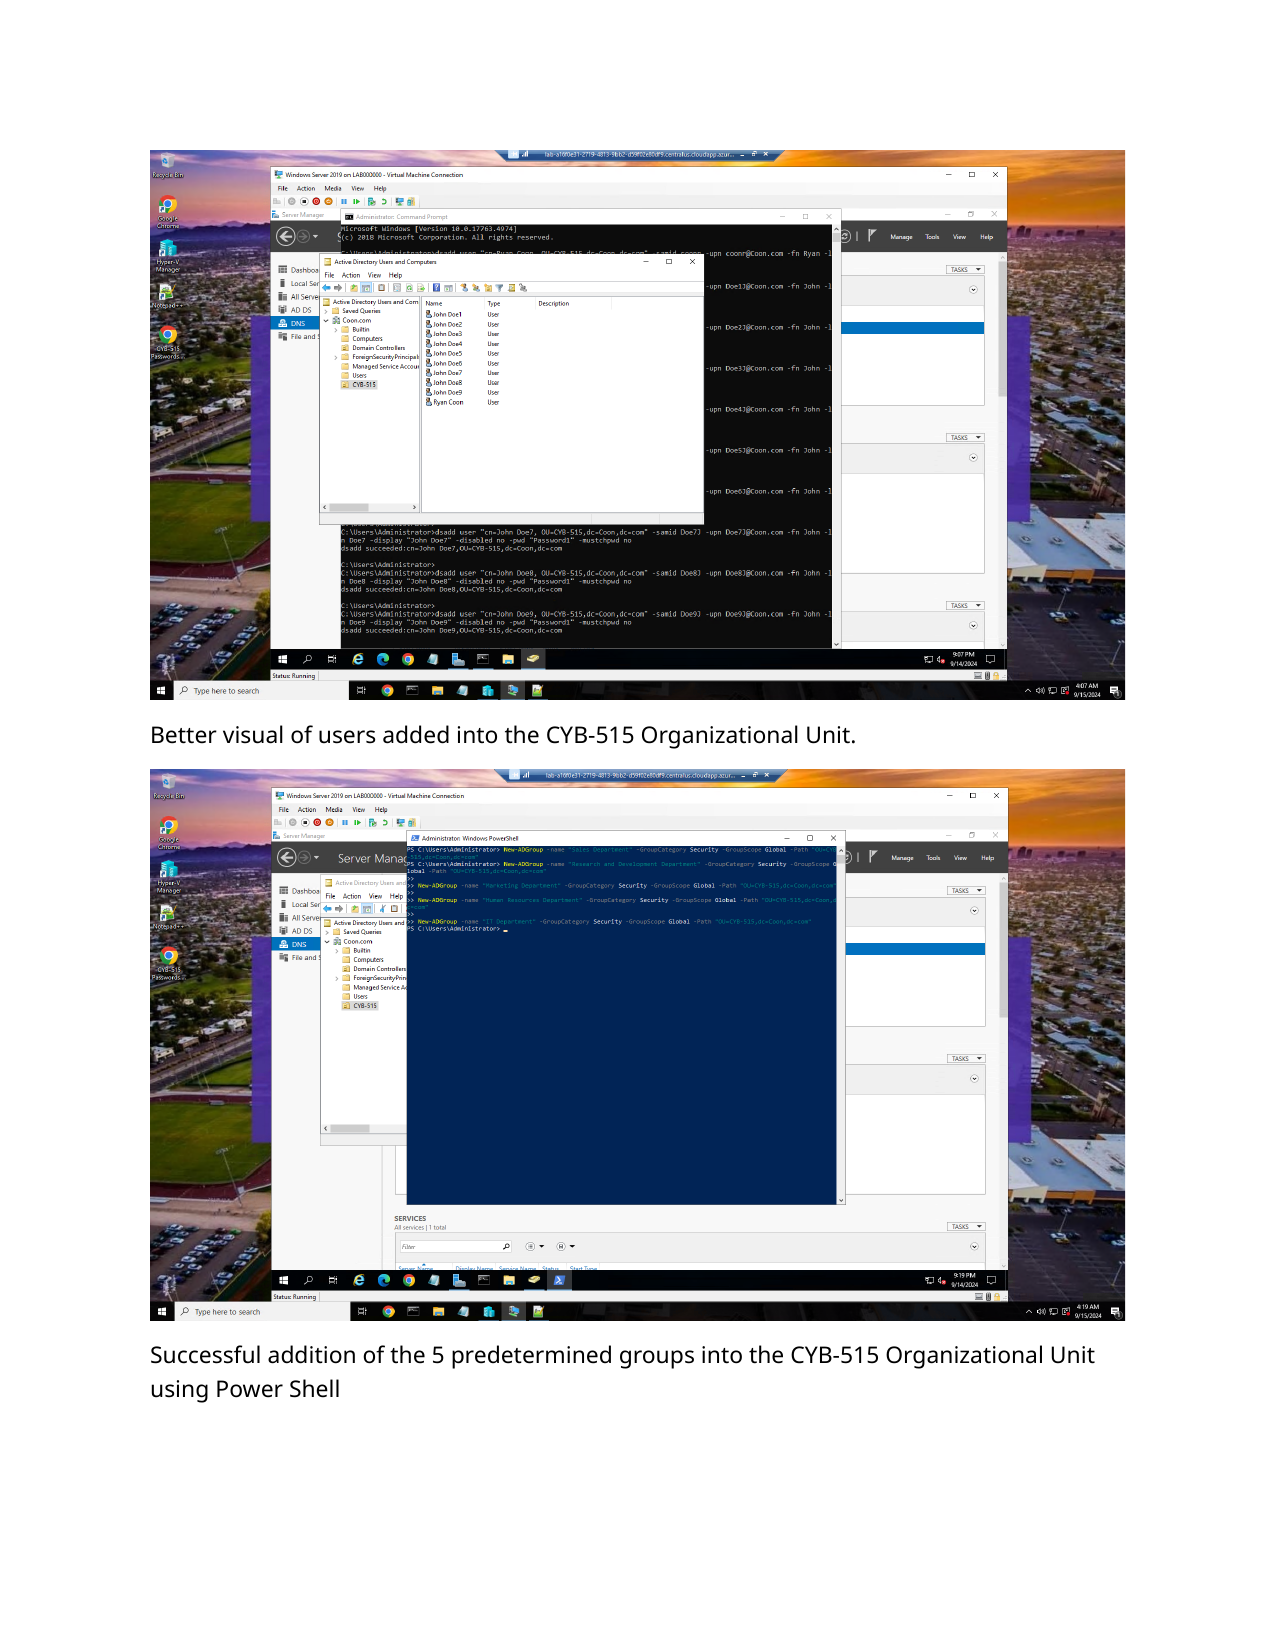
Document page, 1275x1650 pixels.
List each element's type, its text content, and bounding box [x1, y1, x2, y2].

text Successful addition of the 5 predetermined groups into the CYB-515 Organizational Unit using Power Shell [150, 1339, 1125, 1404]
text Better visual of users added into the CYB-515 Organizational Unit. [150, 719, 1125, 750]
picture [150, 150, 1125, 700]
picture [150, 769, 1125, 1321]
